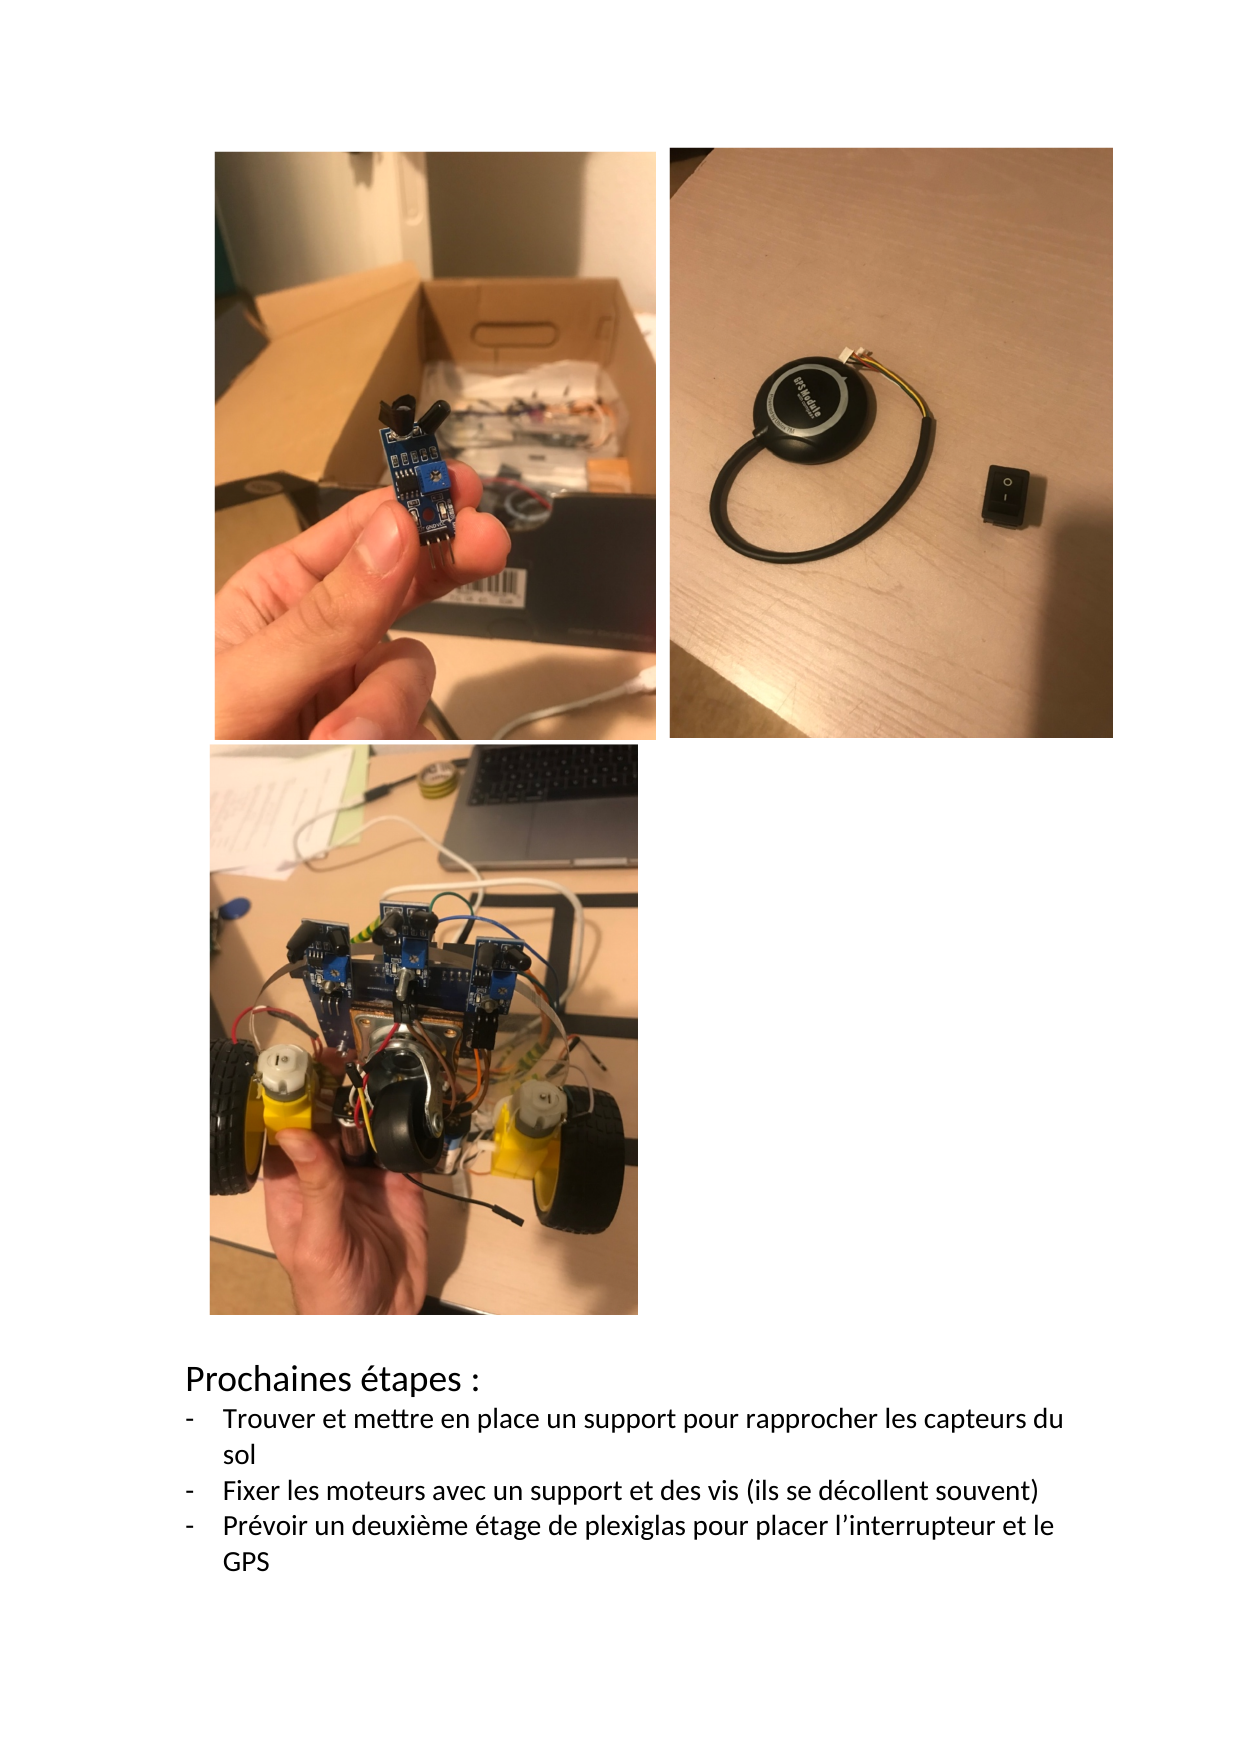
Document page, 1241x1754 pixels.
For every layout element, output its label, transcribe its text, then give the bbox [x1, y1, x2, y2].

list Prévoir un deuxième étage de plexiglas pour placer l’interrupteur et le GPS [185, 1507, 1093, 1579]
picture [670, 148, 1113, 737]
list Fixer les moteurs avec un support et des vis (ils se décollent souvent) [185, 1472, 1093, 1507]
text Prochaines étapes : [185, 1355, 1093, 1401]
picture [210, 745, 638, 1314]
picture [215, 152, 656, 739]
list Trouver et mettre en place un support pour rapprocher les capteurs du sol [185, 1401, 1093, 1472]
